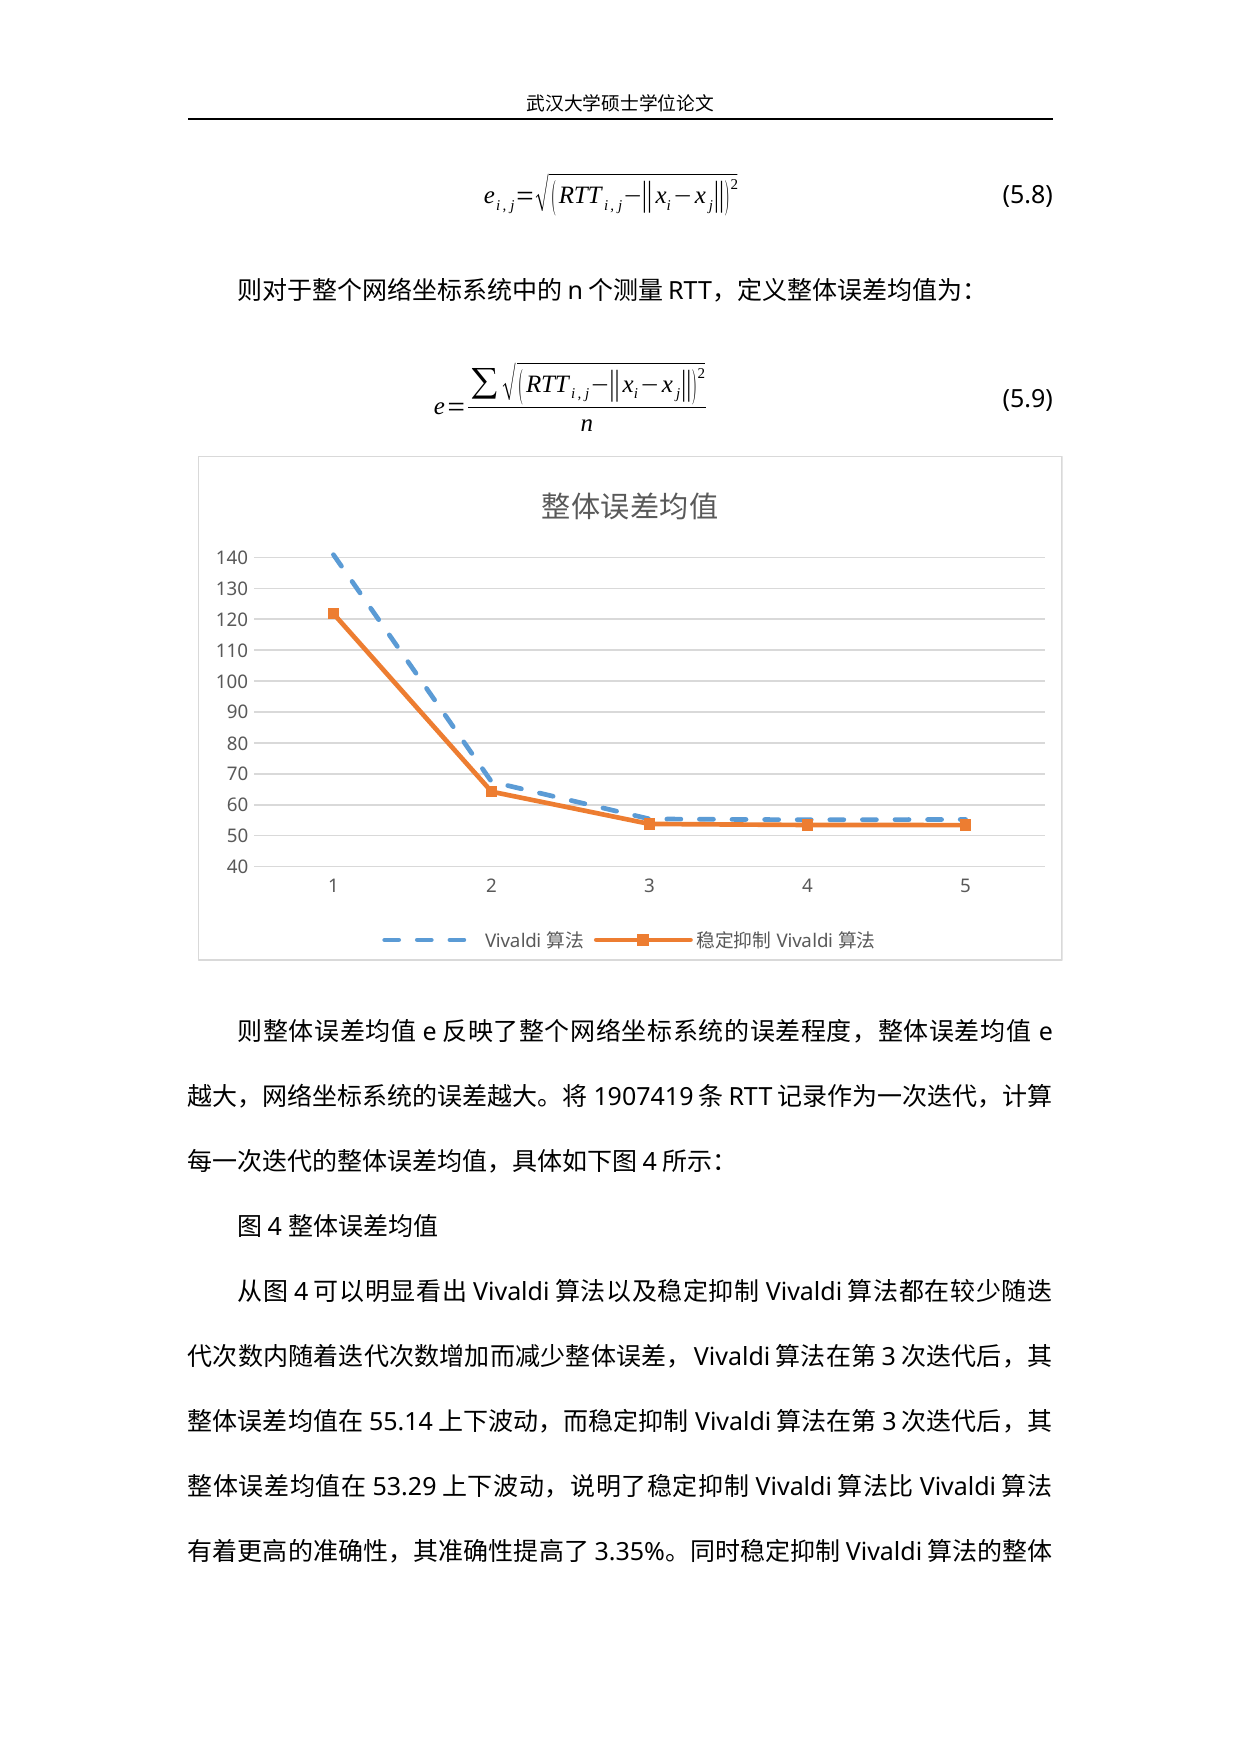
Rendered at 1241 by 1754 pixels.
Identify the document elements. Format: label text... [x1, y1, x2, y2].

text 则对于整个网络坐标系统中的n个测量RTT，定义整体误差均值为： [187, 256, 1053, 321]
text (5.8) [187, 162, 1053, 227]
text (5.9) [187, 350, 1053, 448]
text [187, 1257, 1053, 1582]
text 图4 整体误差均值 [187, 1192, 1053, 1257]
text 则整体误差均值e反映了整个网络坐标系统的误差程度，整体误差均值e越大，网络坐标系统的误差越大。将1907419条RTT记录作为一次迭代，计算每一次迭代的整体误差均值，具体如下图4所示： [187, 477, 1053, 1192]
